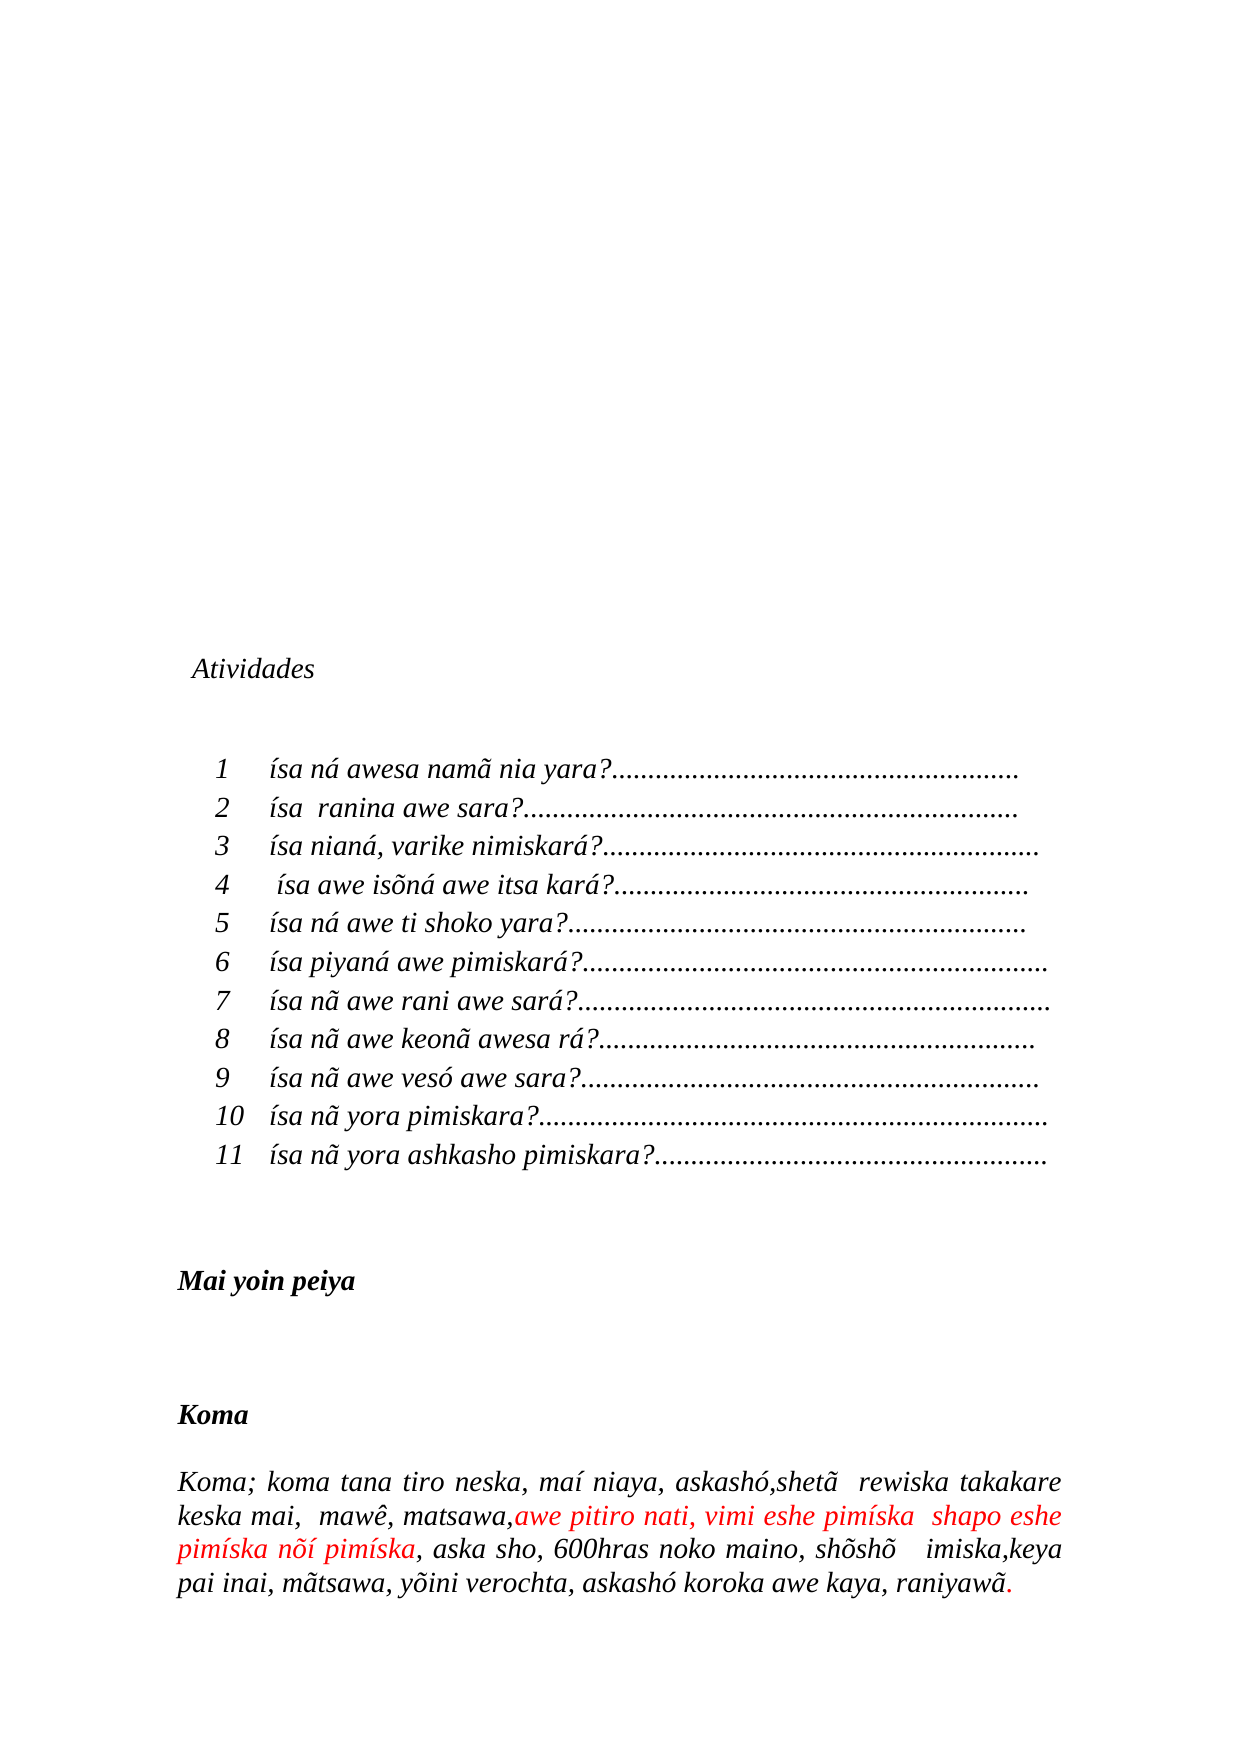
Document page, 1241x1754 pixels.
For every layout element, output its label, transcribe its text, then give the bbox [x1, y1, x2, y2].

list ísa piyaná awe pimiskará?................................................................ [215, 944, 1063, 978]
list ísa ranina awe sara?.................................................................... [215, 790, 1063, 823]
text Koma; koma tana tiro neska, maí niaya, askashó,shetã rewiska takakare keska mai, mawê, matsawa,awe pitiro nati, vimi eshe pimíska shapo eshe pimíska nõí pimíska, aska sho, 600hras noko maino, shõshõ imiska,keya pai inai, mãtsawa, yõini verochta, askashó koroka awe kaya, raniyawã. [177, 1464, 1063, 1599]
text Mai yoin peiya [177, 1263, 1063, 1297]
list ísa nã awe rani awe sará?................................................................. [215, 983, 1063, 1016]
list ísa ná awesa namã nia yara?........................................................ [215, 751, 1063, 785]
list ísa nã awe vesó awe sara?............................................................... [215, 1060, 1063, 1093]
list ísa nianá, varike nimiskará?............................................................ [215, 828, 1063, 862]
list ísa nã awe keonã awesa rá?............................................................ [215, 1021, 1063, 1055]
text Koma [177, 1397, 1063, 1431]
list ísa ná awe ti shoko yara?............................................................... [215, 906, 1063, 939]
text Atividades [177, 651, 1063, 684]
list ísa awe isõná awe itsa kará?......................................................... [215, 867, 1063, 901]
list ísa nã yora pimiskara?...................................................................... [215, 1098, 1063, 1132]
list ísa nã yora ashkasho pimiskara?...................................................... [215, 1137, 1063, 1170]
